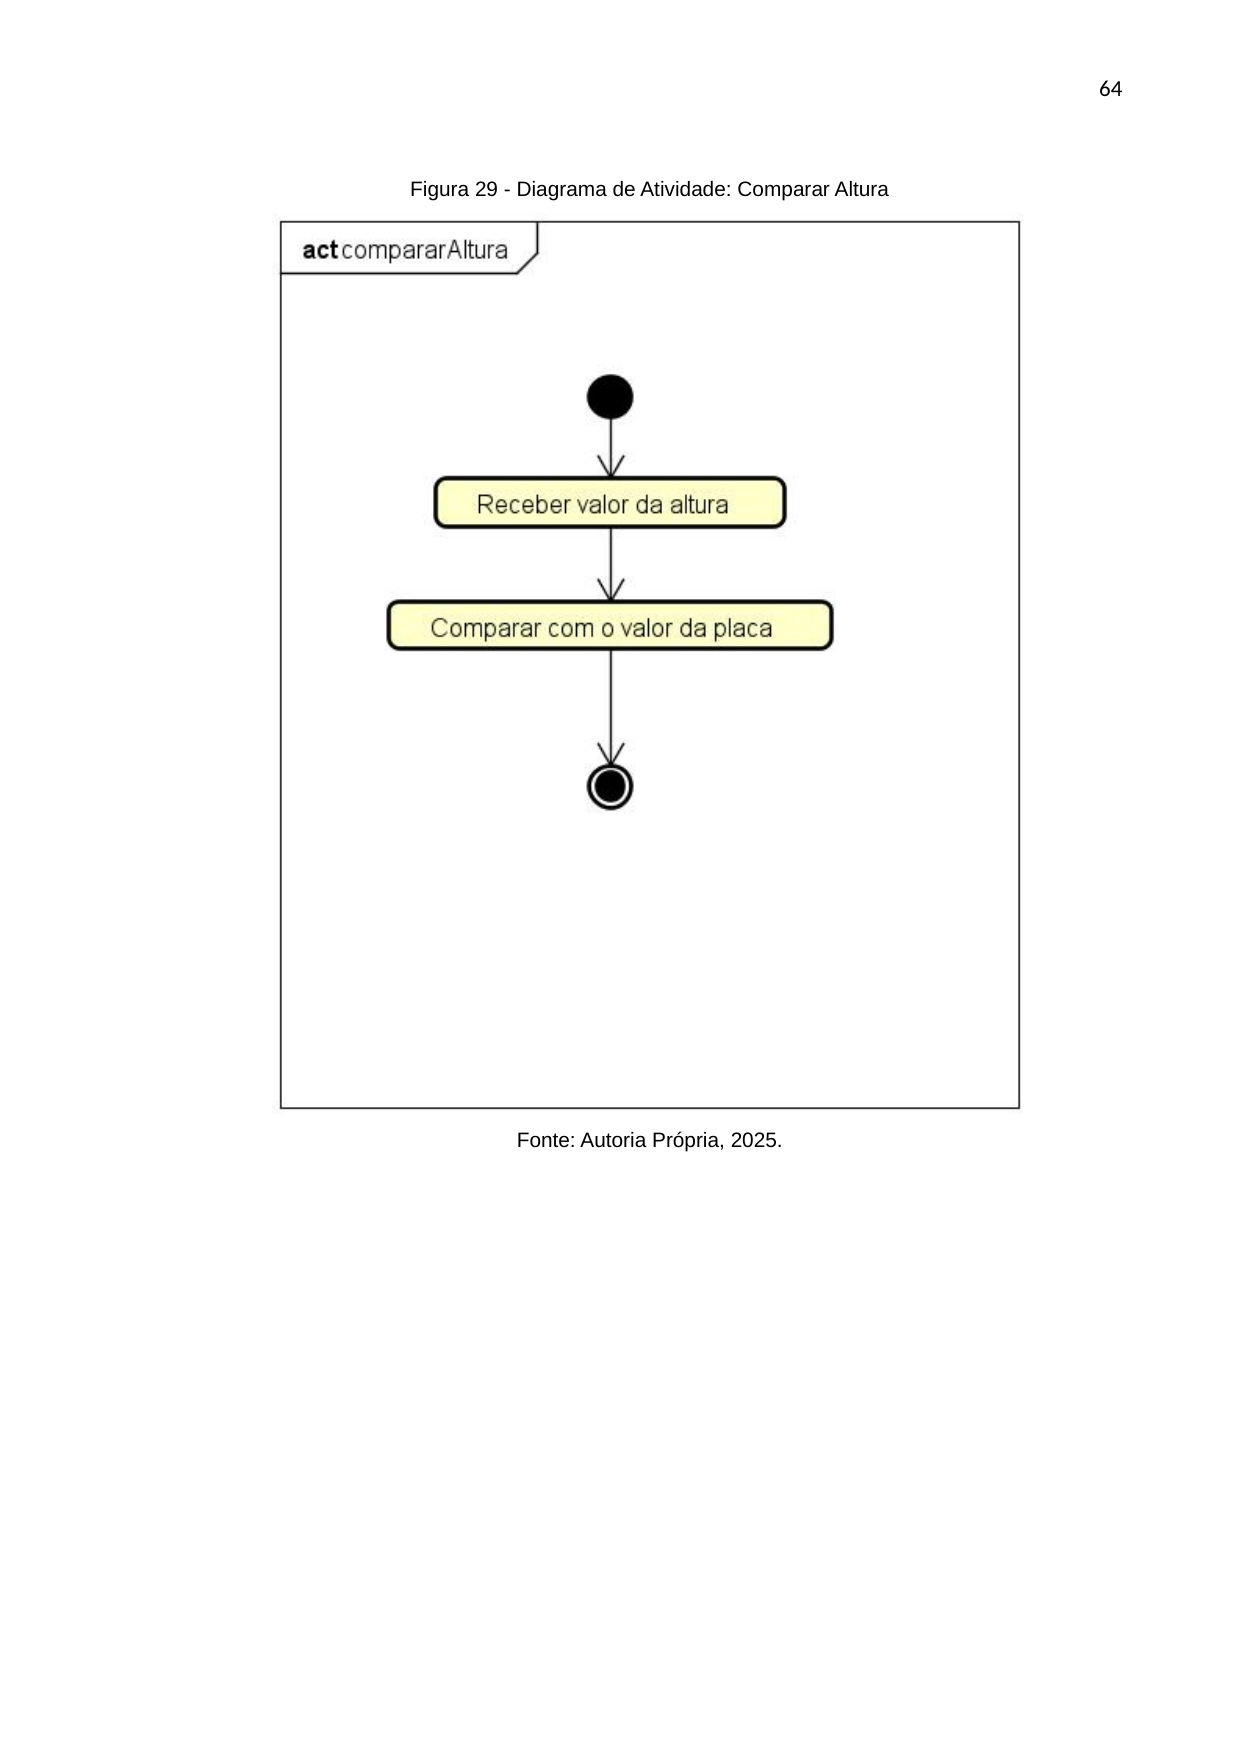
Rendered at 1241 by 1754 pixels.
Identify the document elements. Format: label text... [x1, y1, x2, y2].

picture [260, 201, 1039, 1128]
text Fonte: Autoria Própria, 2025. [177, 1128, 1122, 1152]
